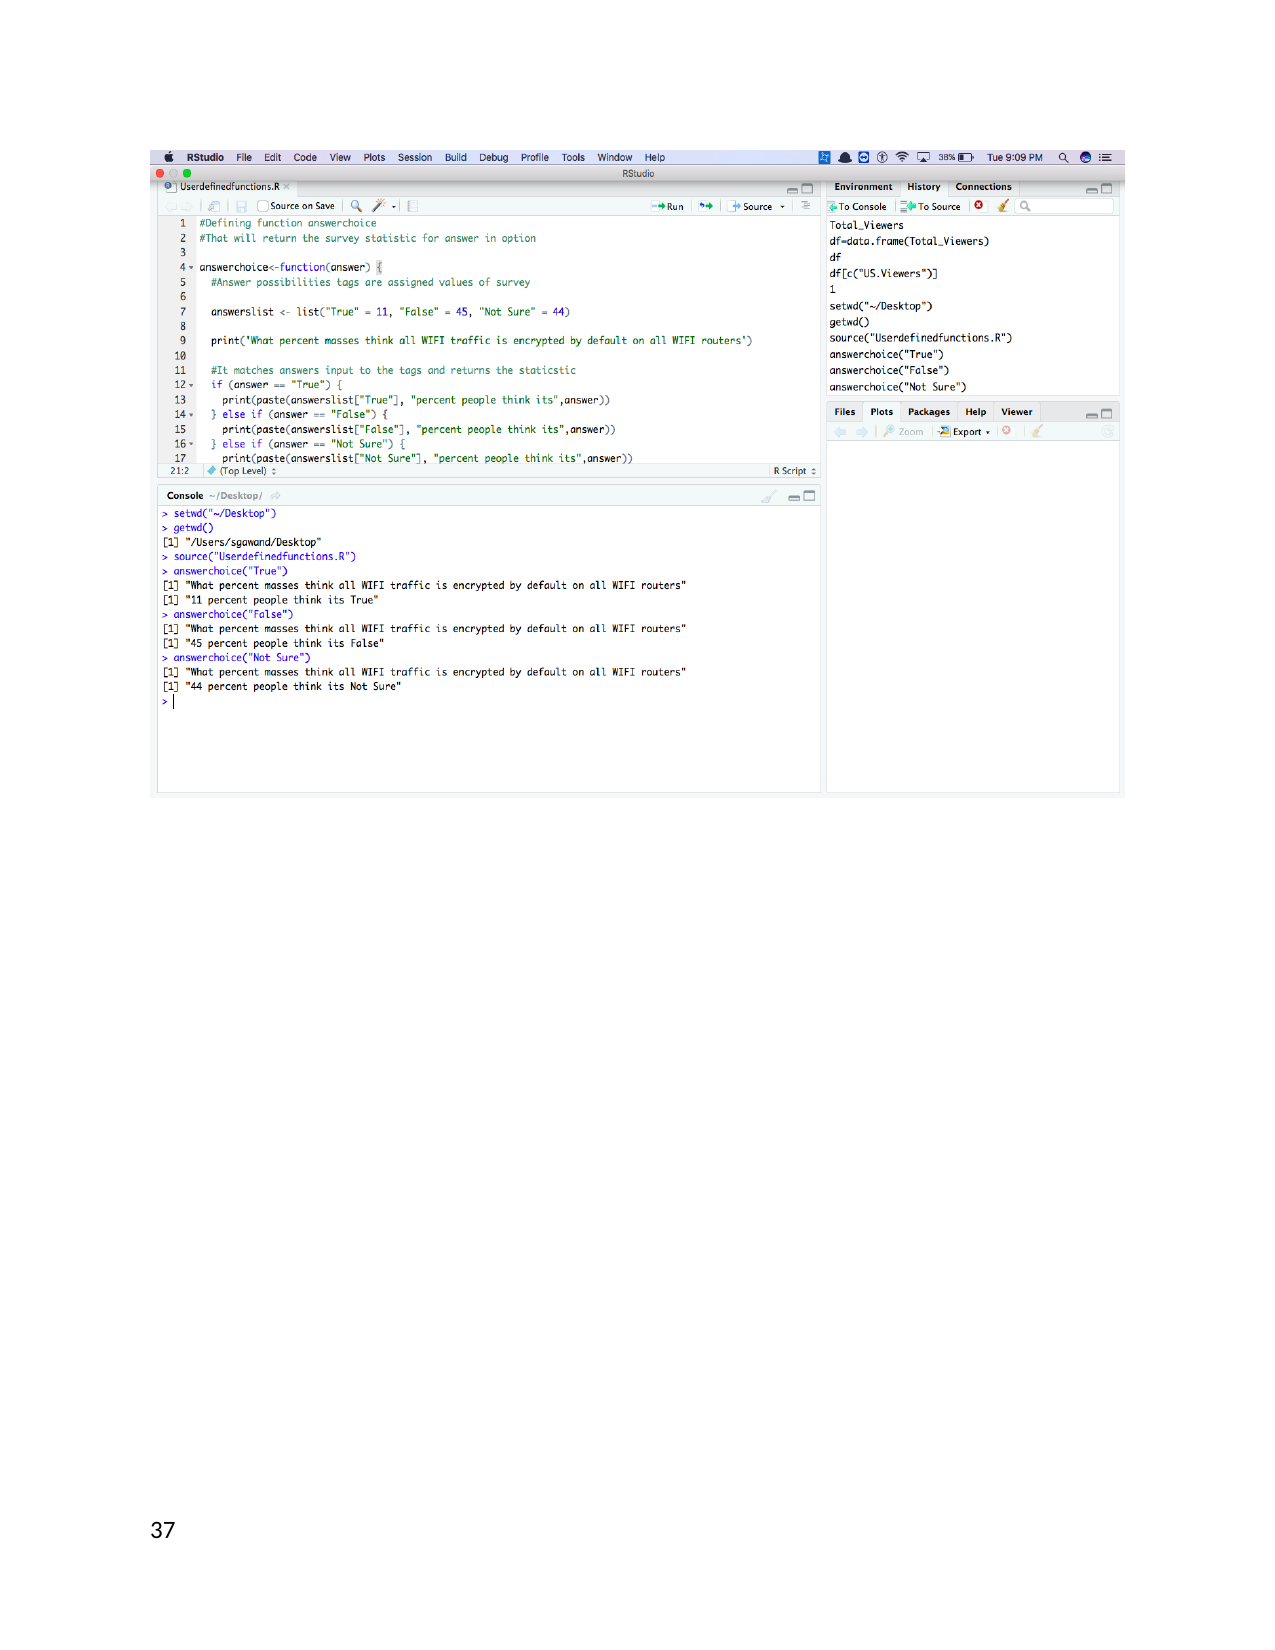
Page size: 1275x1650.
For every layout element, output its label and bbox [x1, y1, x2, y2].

picture [150, 150, 1125, 798]
